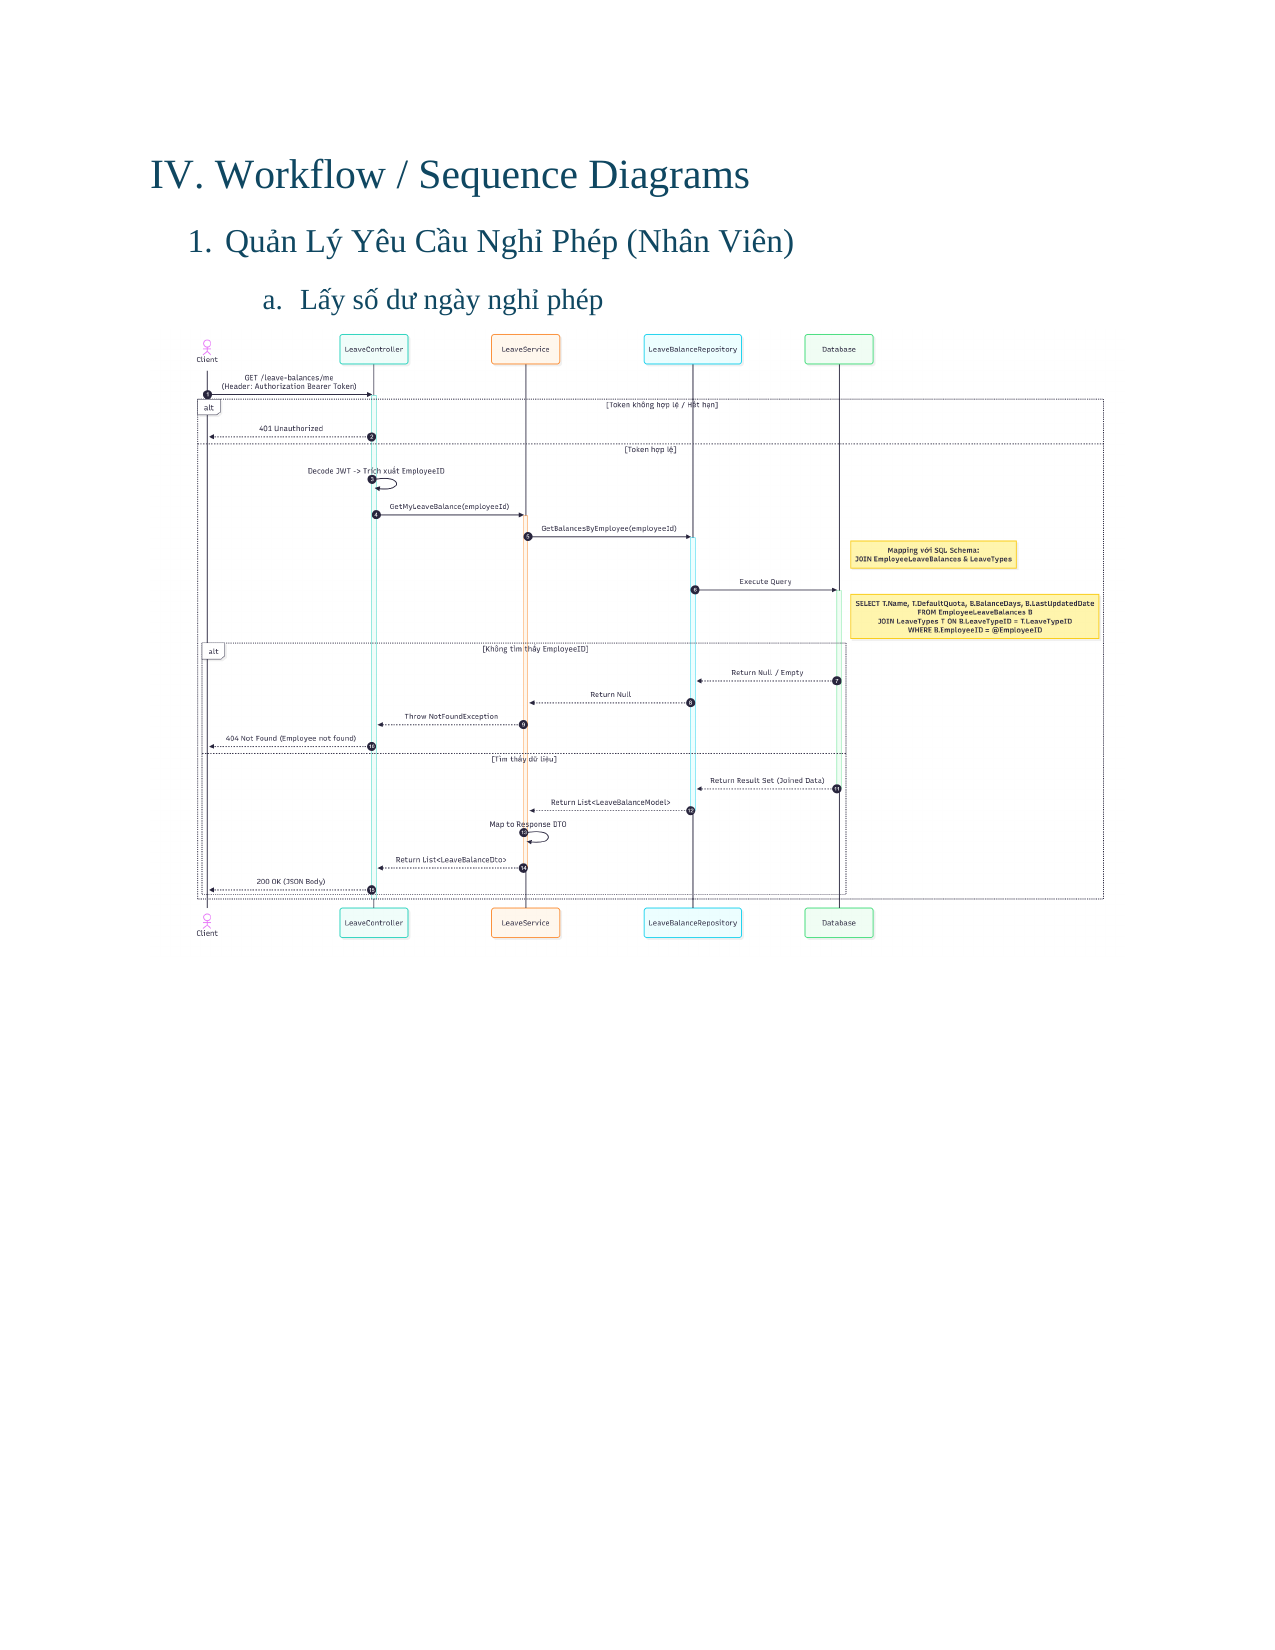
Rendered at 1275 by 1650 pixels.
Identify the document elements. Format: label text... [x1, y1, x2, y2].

picture [150, 329, 1125, 957]
subtitle Lấy số dư ngày nghỉ phép [262, 282, 1125, 316]
subtitle IV. Workflow / Sequence Diagrams [150, 150, 1125, 198]
subtitle Quản Lý Yêu Cầu Nghỉ Phép (Nhân Viên) [187, 222, 1125, 260]
